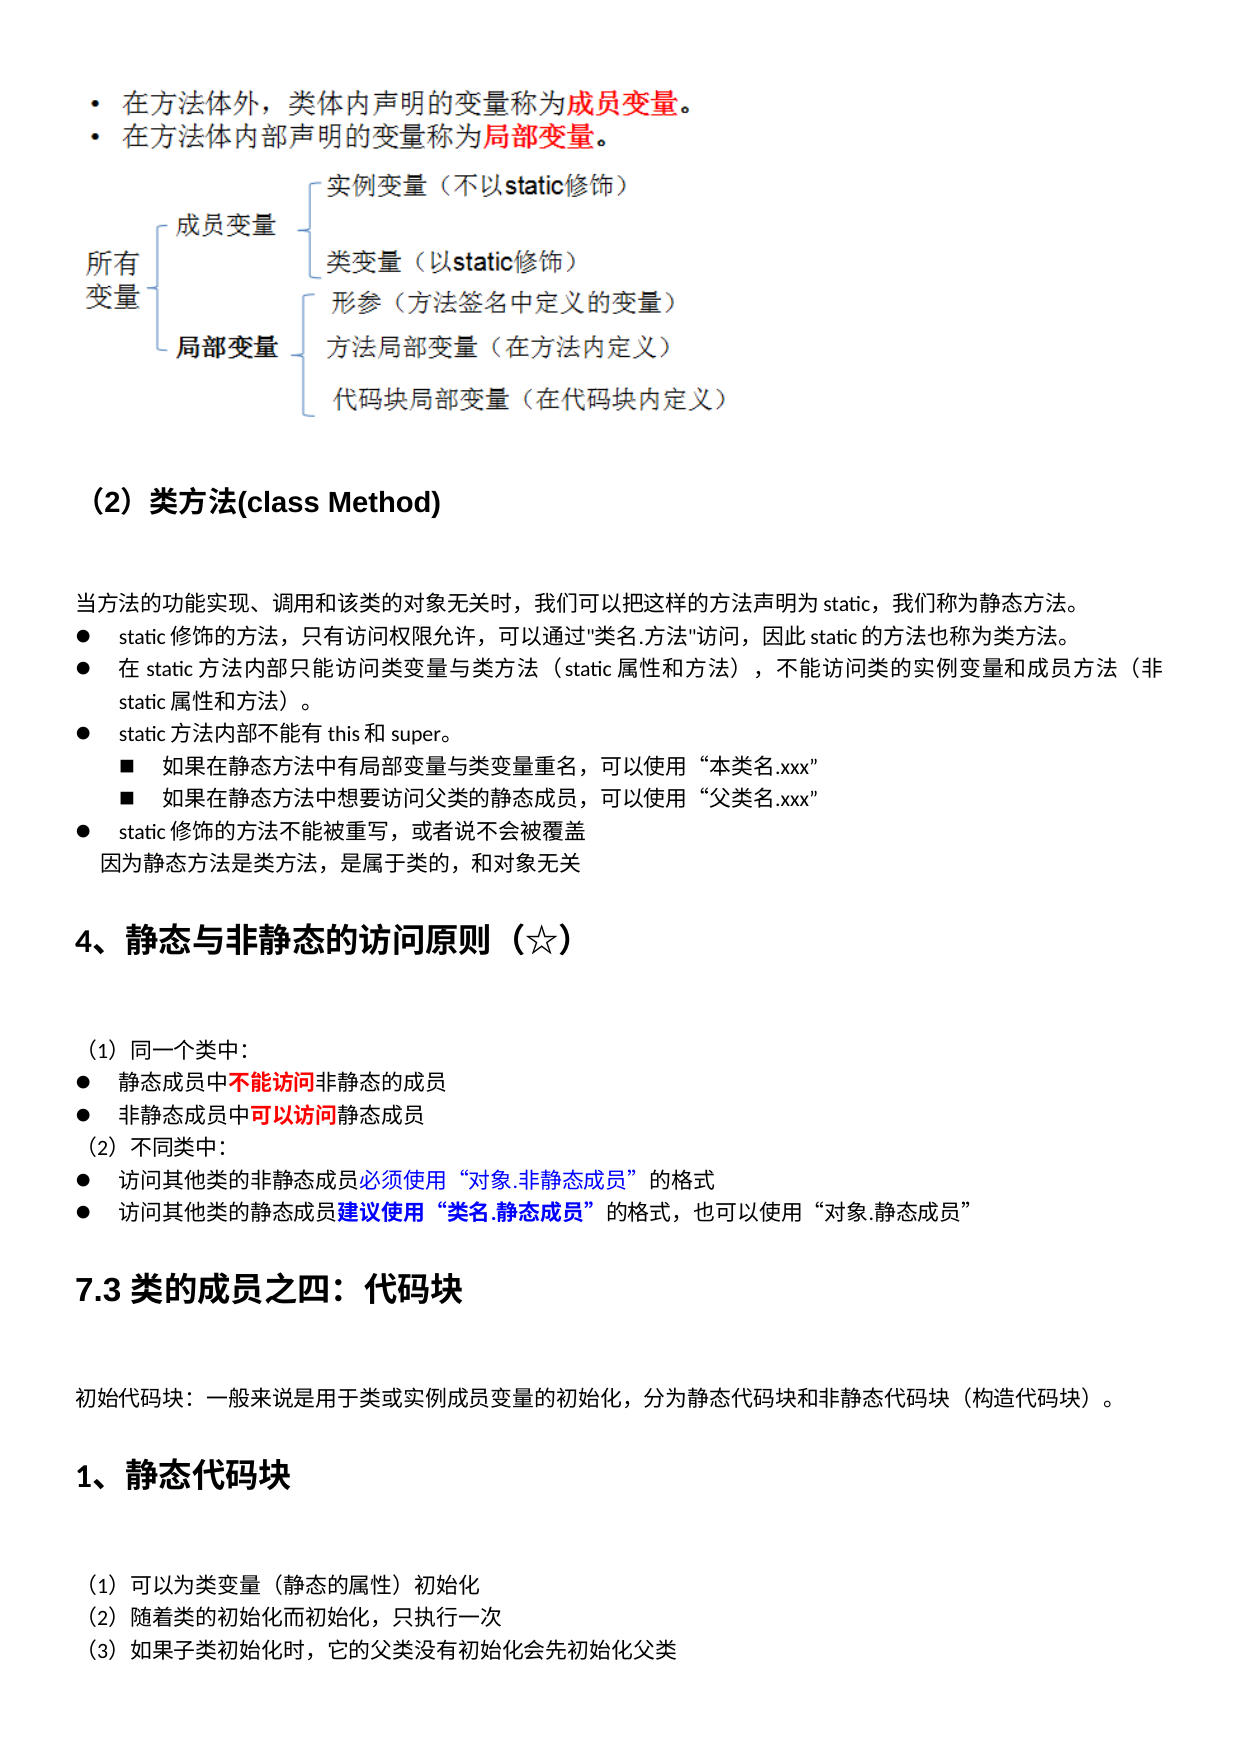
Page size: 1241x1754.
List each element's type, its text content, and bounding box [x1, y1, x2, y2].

list static修饰的方法，只有访问权限允许，可以通过"类名.方法"访问，因此static的方法也称为类方法。 [75, 618, 1165, 651]
text 当方法的功能实现、调用和该类的对象无关时，我们可以把这样的方法声明为static，我们称为静态方法。 [75, 586, 1165, 618]
text （2）不同类中： [75, 1130, 1165, 1162]
picture [75, 80, 741, 431]
list 如果子类初始化时，它的父类没有初始化会先初始化父类 [75, 1632, 1165, 1665]
subtitle 7.3 类的成员之四：代码块 [75, 1254, 1165, 1319]
list 可以为类变量（静态的属性）初始化 [75, 1567, 1165, 1600]
subtitle （2）类方法(class Method) [75, 467, 1165, 532]
subtitle 4、静态与非静态的访问原则（☆） [75, 905, 1165, 970]
list 静态成员中不能访问非静态的成员 [75, 1065, 1165, 1097]
list 如果在静态方法中有局部变量与类变量重名，可以使用“本类名.xxx” [119, 748, 1165, 781]
list static方法内部不能有this和super。 [75, 716, 1165, 748]
list 随着类的初始化而初始化，只执行一次 [75, 1600, 1165, 1632]
list static修饰的方法不能被重写，或者说不会被覆盖 [75, 813, 1165, 846]
text 因为静态方法是类方法，是属于类的，和对象无关 [75, 846, 1165, 878]
text （1）同一个类中： [75, 1032, 1165, 1065]
list 在static方法内部只能访问类变量与类方法（static属性和方法），不能访问类的实例变量和成员方法（非static属性和方法）。 [75, 651, 1165, 716]
list 访问其他类的非静态成员必须使用“对象.非静态成员”的格式 [75, 1162, 1165, 1195]
list 访问其他类的静态成员建议使用“类名.静态成员”的格式，也可以使用“对象.静态成员” [75, 1195, 1165, 1227]
list 如果在静态方法中想要访问父类的静态成员，可以使用“父类名.xxx” [119, 781, 1165, 813]
subtitle 1、静态代码块 [75, 1441, 1165, 1506]
text 初始代码块：一般来说是用于类或实例成员变量的初始化，分为静态代码块和非静态代码块（构造代码块）。 [75, 1381, 1165, 1413]
list 非静态成员中可以访问静态成员 [75, 1097, 1165, 1130]
